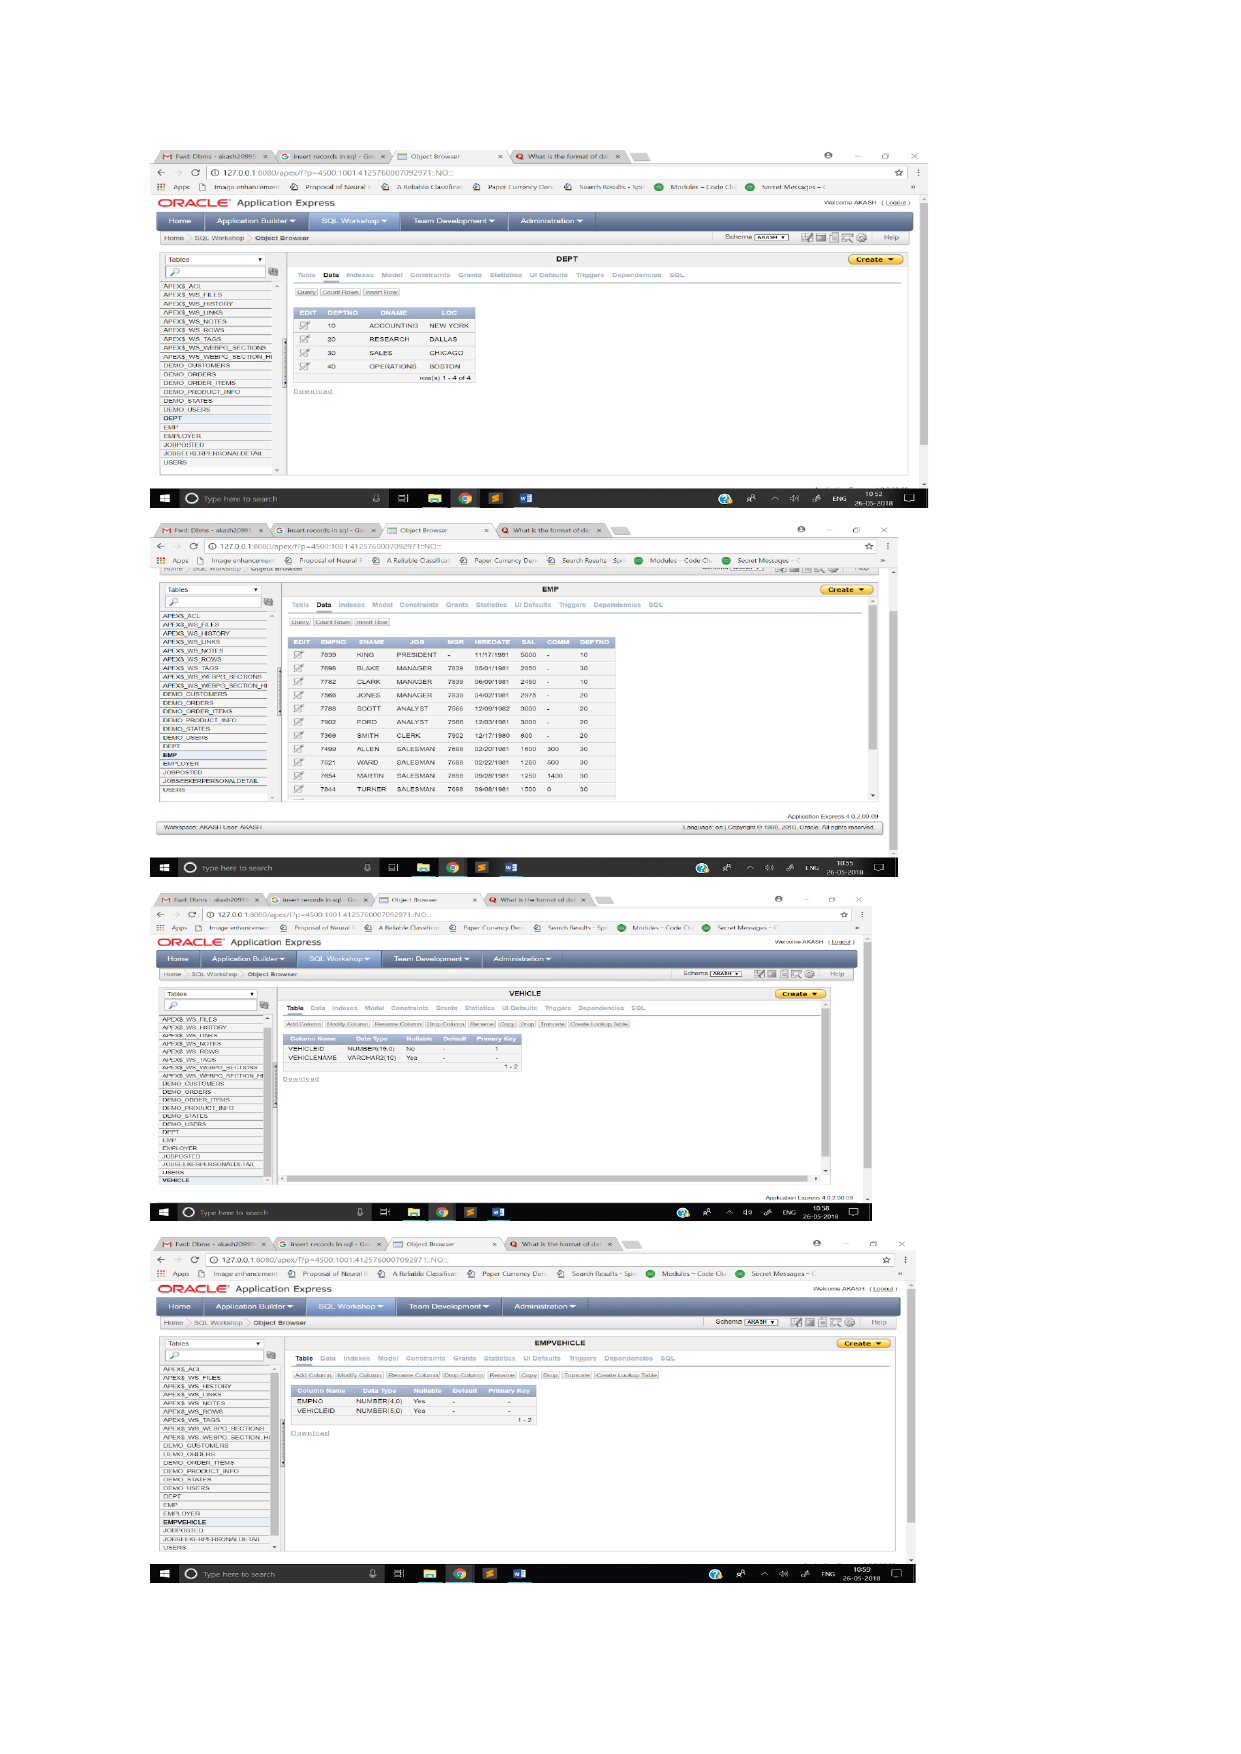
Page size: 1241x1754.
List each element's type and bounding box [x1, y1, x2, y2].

picture [150, 1237, 916, 1583]
picture [150, 523, 898, 877]
picture [150, 150, 929, 508]
picture [150, 893, 872, 1221]
